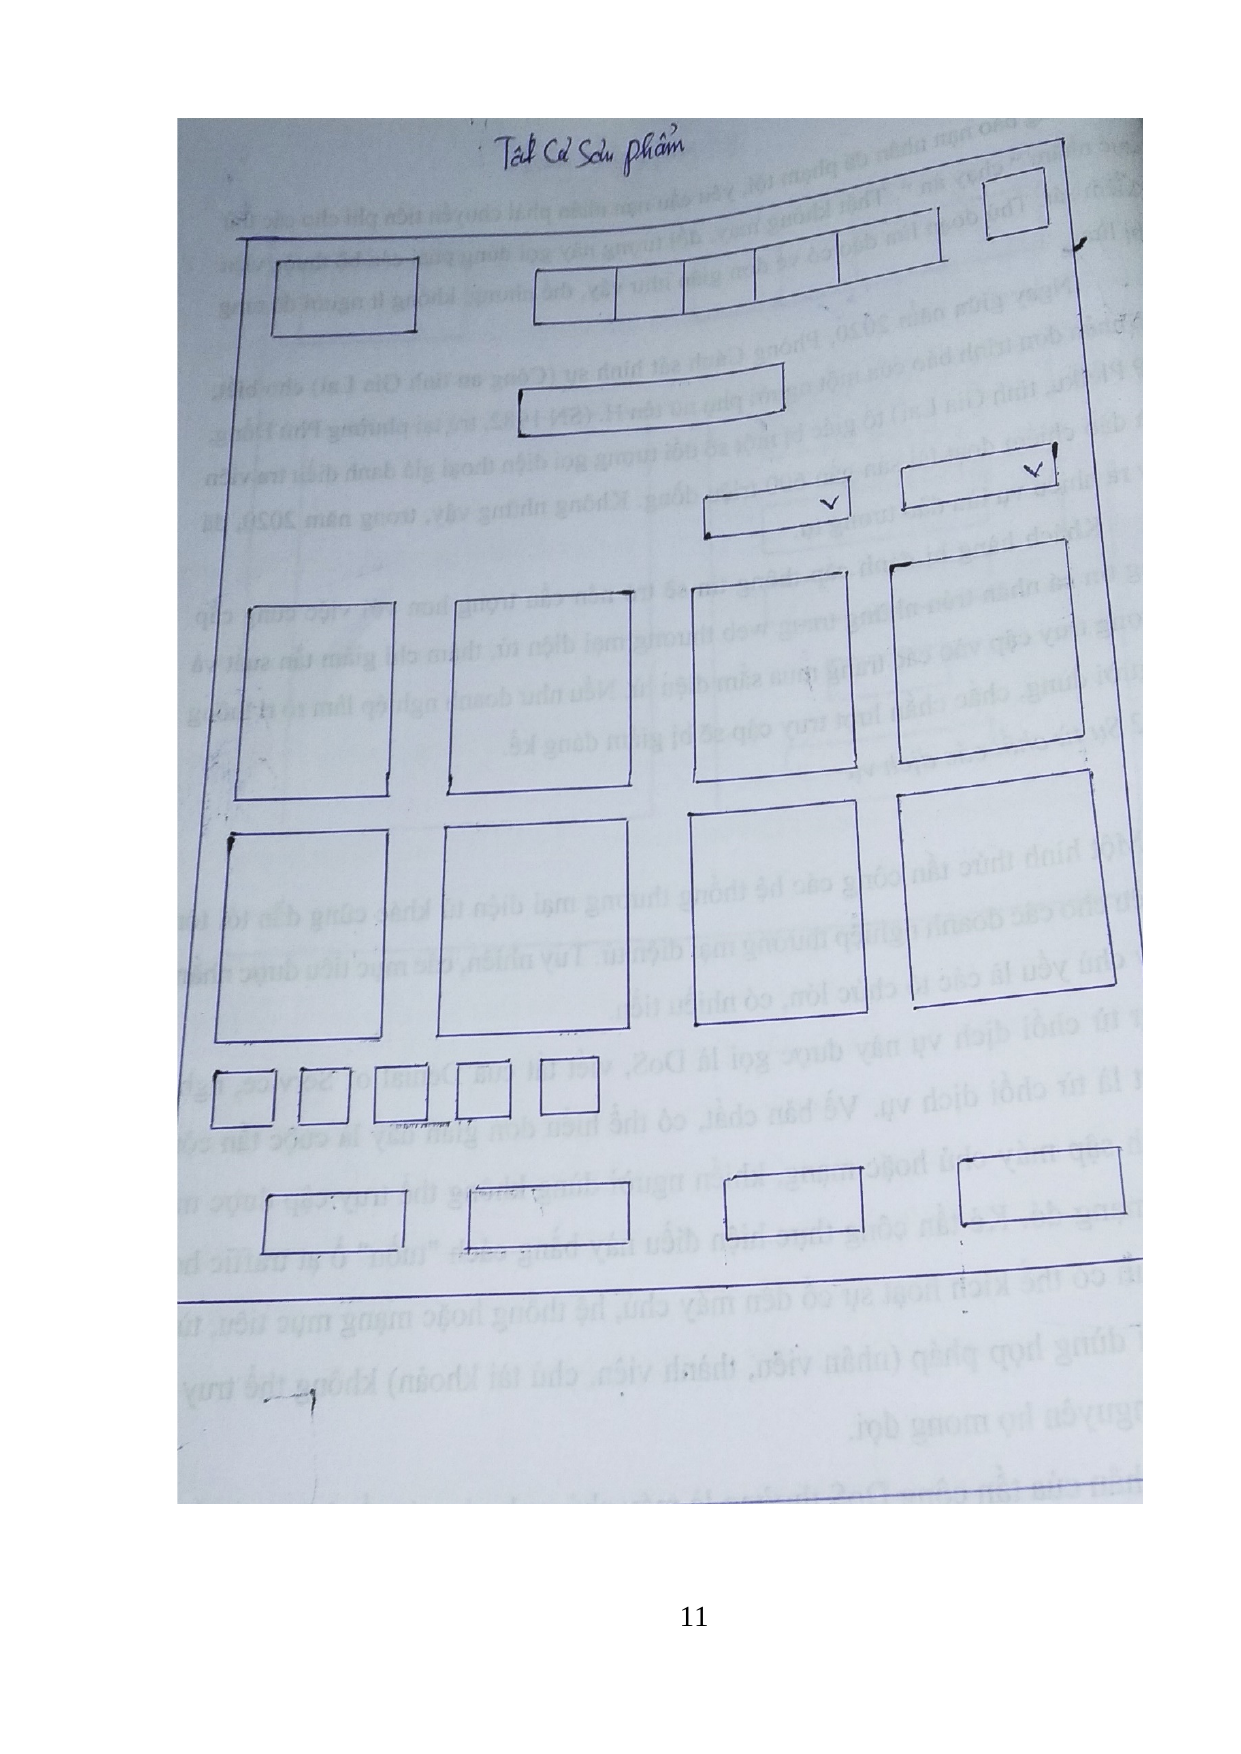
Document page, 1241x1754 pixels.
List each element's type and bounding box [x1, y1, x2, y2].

picture [177, 118, 1143, 1504]
